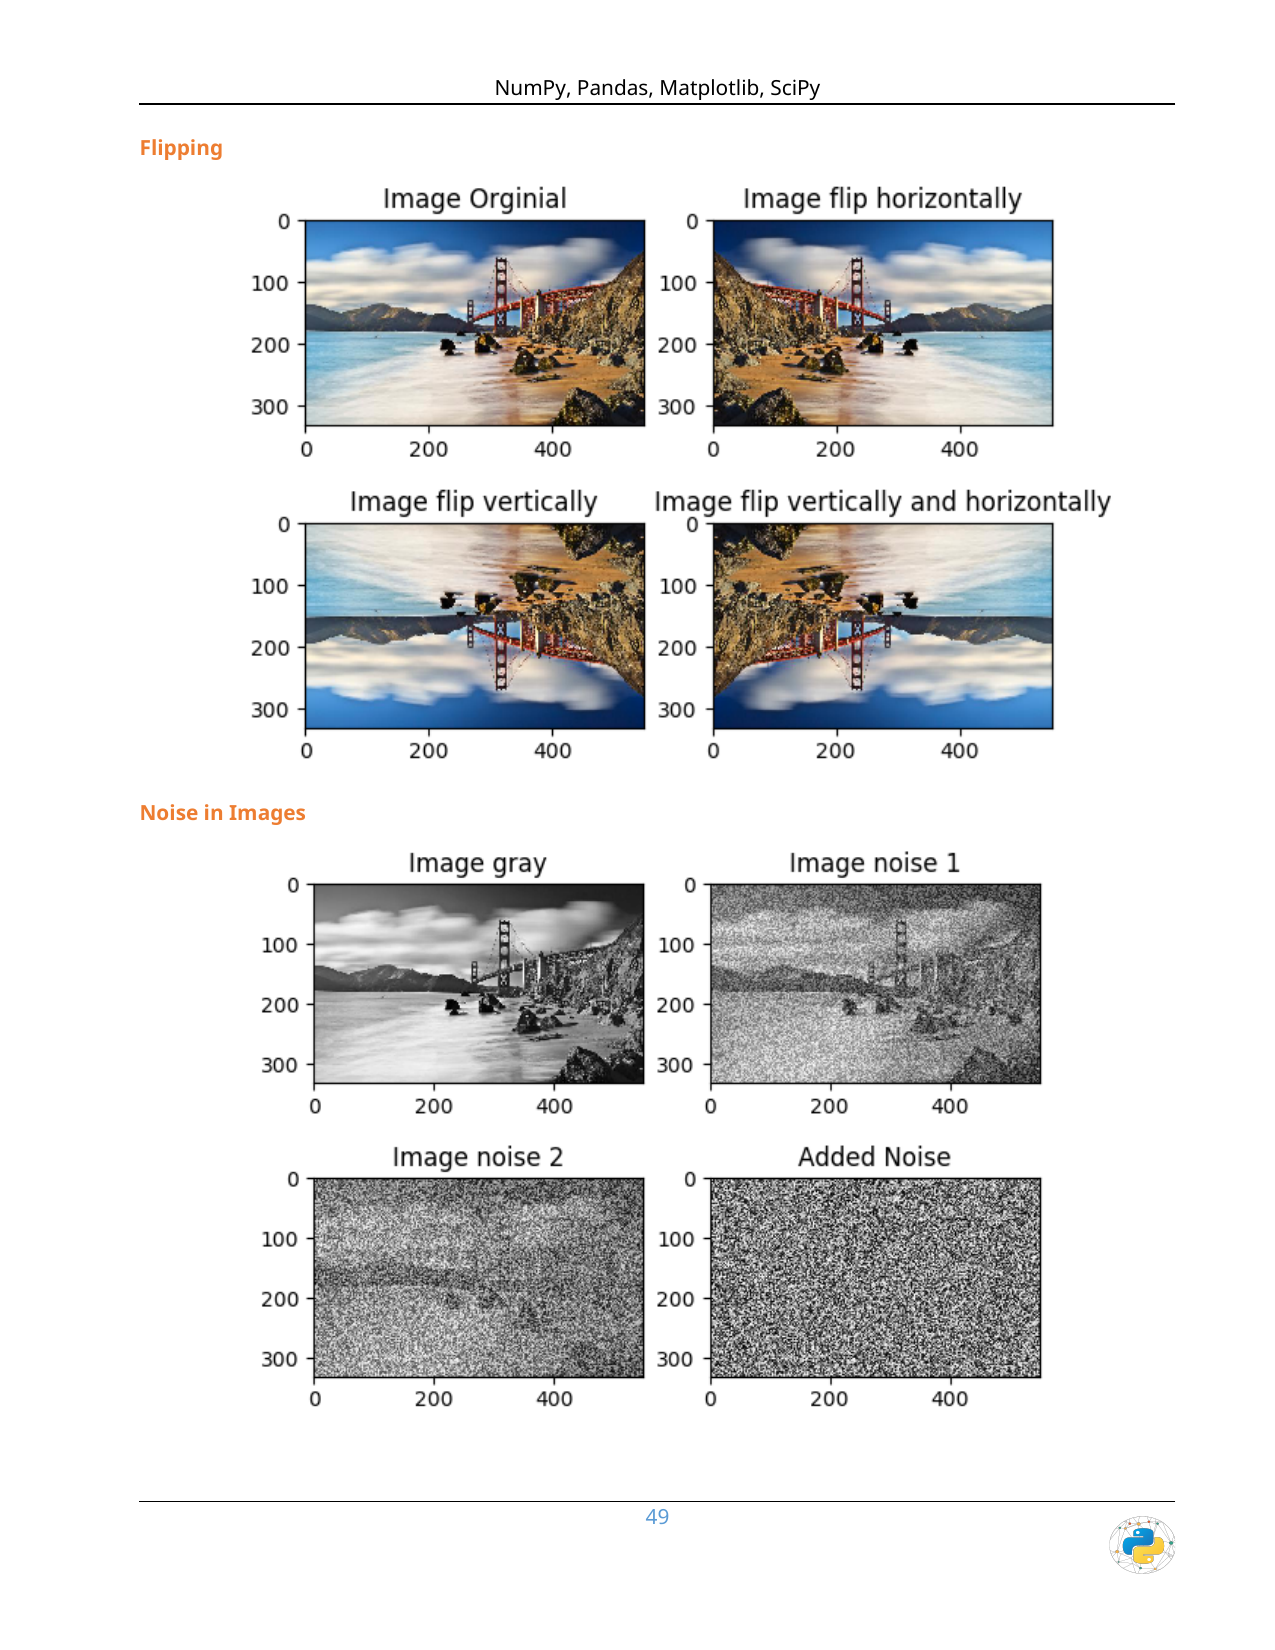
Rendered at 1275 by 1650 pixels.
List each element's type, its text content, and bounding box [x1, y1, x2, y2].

picture [237, 840, 1078, 1437]
picture [198, 175, 1117, 784]
text Noise in Images [139, 798, 1175, 826]
picture [1109, 1516, 1176, 1574]
text Flipping [139, 133, 1175, 162]
